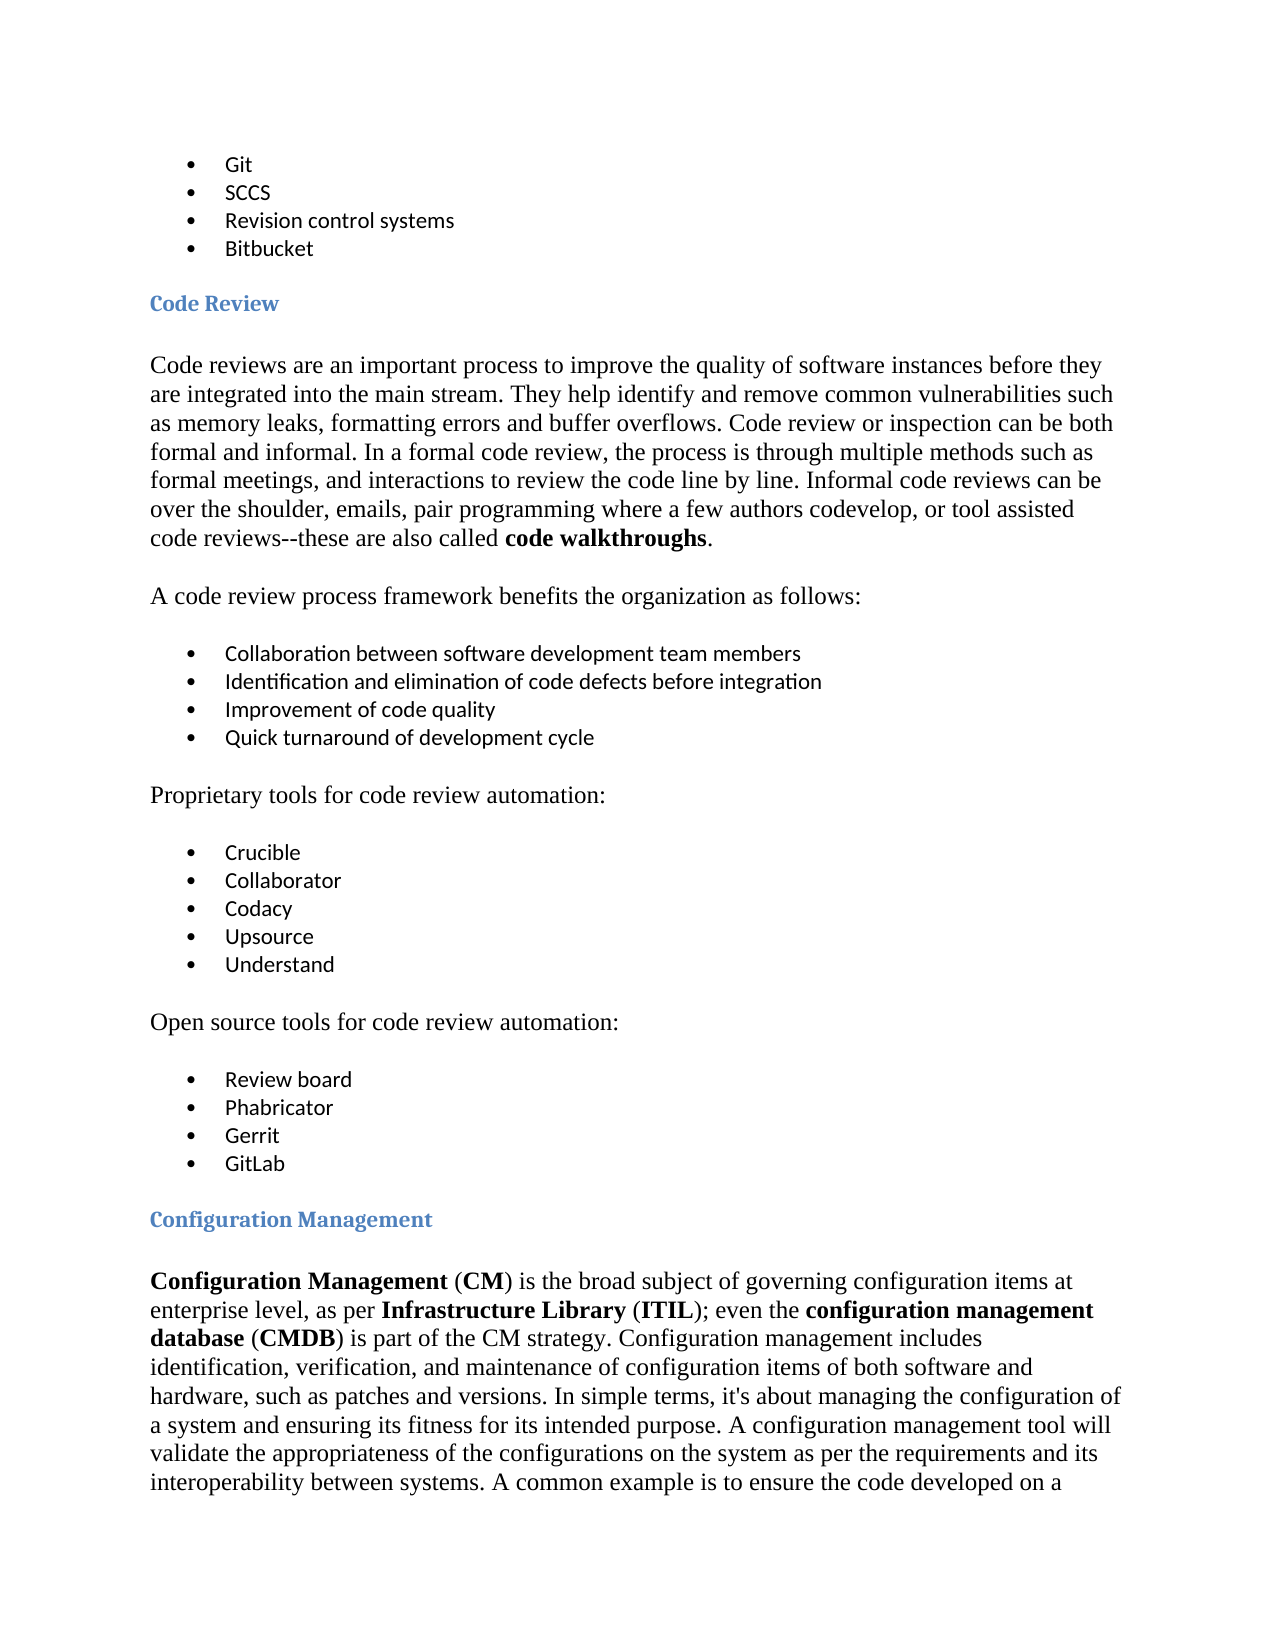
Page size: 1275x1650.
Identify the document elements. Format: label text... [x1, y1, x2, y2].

text Proprietary tools for code review automation: [150, 780, 1125, 809]
list GitLab [187, 1149, 1125, 1177]
list Revision control systems [187, 206, 1125, 234]
text A code review process framework benefits the organization as follows: [150, 581, 1125, 610]
list Gerrit [187, 1121, 1125, 1149]
list Phabricator [187, 1093, 1125, 1121]
text Open source tools for code review automation: [150, 1007, 1125, 1036]
list Identification and elimination of code defects before integration [187, 667, 1125, 695]
list Git [187, 150, 1125, 178]
list Upsource [187, 922, 1125, 950]
list Bitbucket [187, 234, 1125, 262]
list Collaboration between software development team members [187, 639, 1125, 667]
subtitle Configuration Management [150, 1207, 1125, 1233]
list Understand [187, 950, 1125, 978]
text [150, 1266, 1125, 1496]
list Crucible [187, 838, 1125, 866]
list Improvement of code quality [187, 695, 1125, 723]
list Codacy [187, 894, 1125, 922]
list Review board [187, 1065, 1125, 1093]
list Collaborator [187, 866, 1125, 894]
subtitle Code Review [150, 291, 1125, 318]
text Code reviews are an important process to improve the quality of software instances before they are integrated into the main stream. They help identify and remove common vulnerabilities such as memory leaks, formatting errors and buffer overflows. Code review or inspection can be both formal and informal. In a formal code review, the process is through multiple methods such as formal meetings, and interactions to review the code line by line. Informal code reviews can be over the shoulder, emails, pair programming where a few authors codevelop, or tool assisted code reviews--these are also called code walkthroughs. [150, 351, 1125, 552]
list SCCS [187, 178, 1125, 206]
list Quick turnaround of development cycle [187, 723, 1125, 751]
